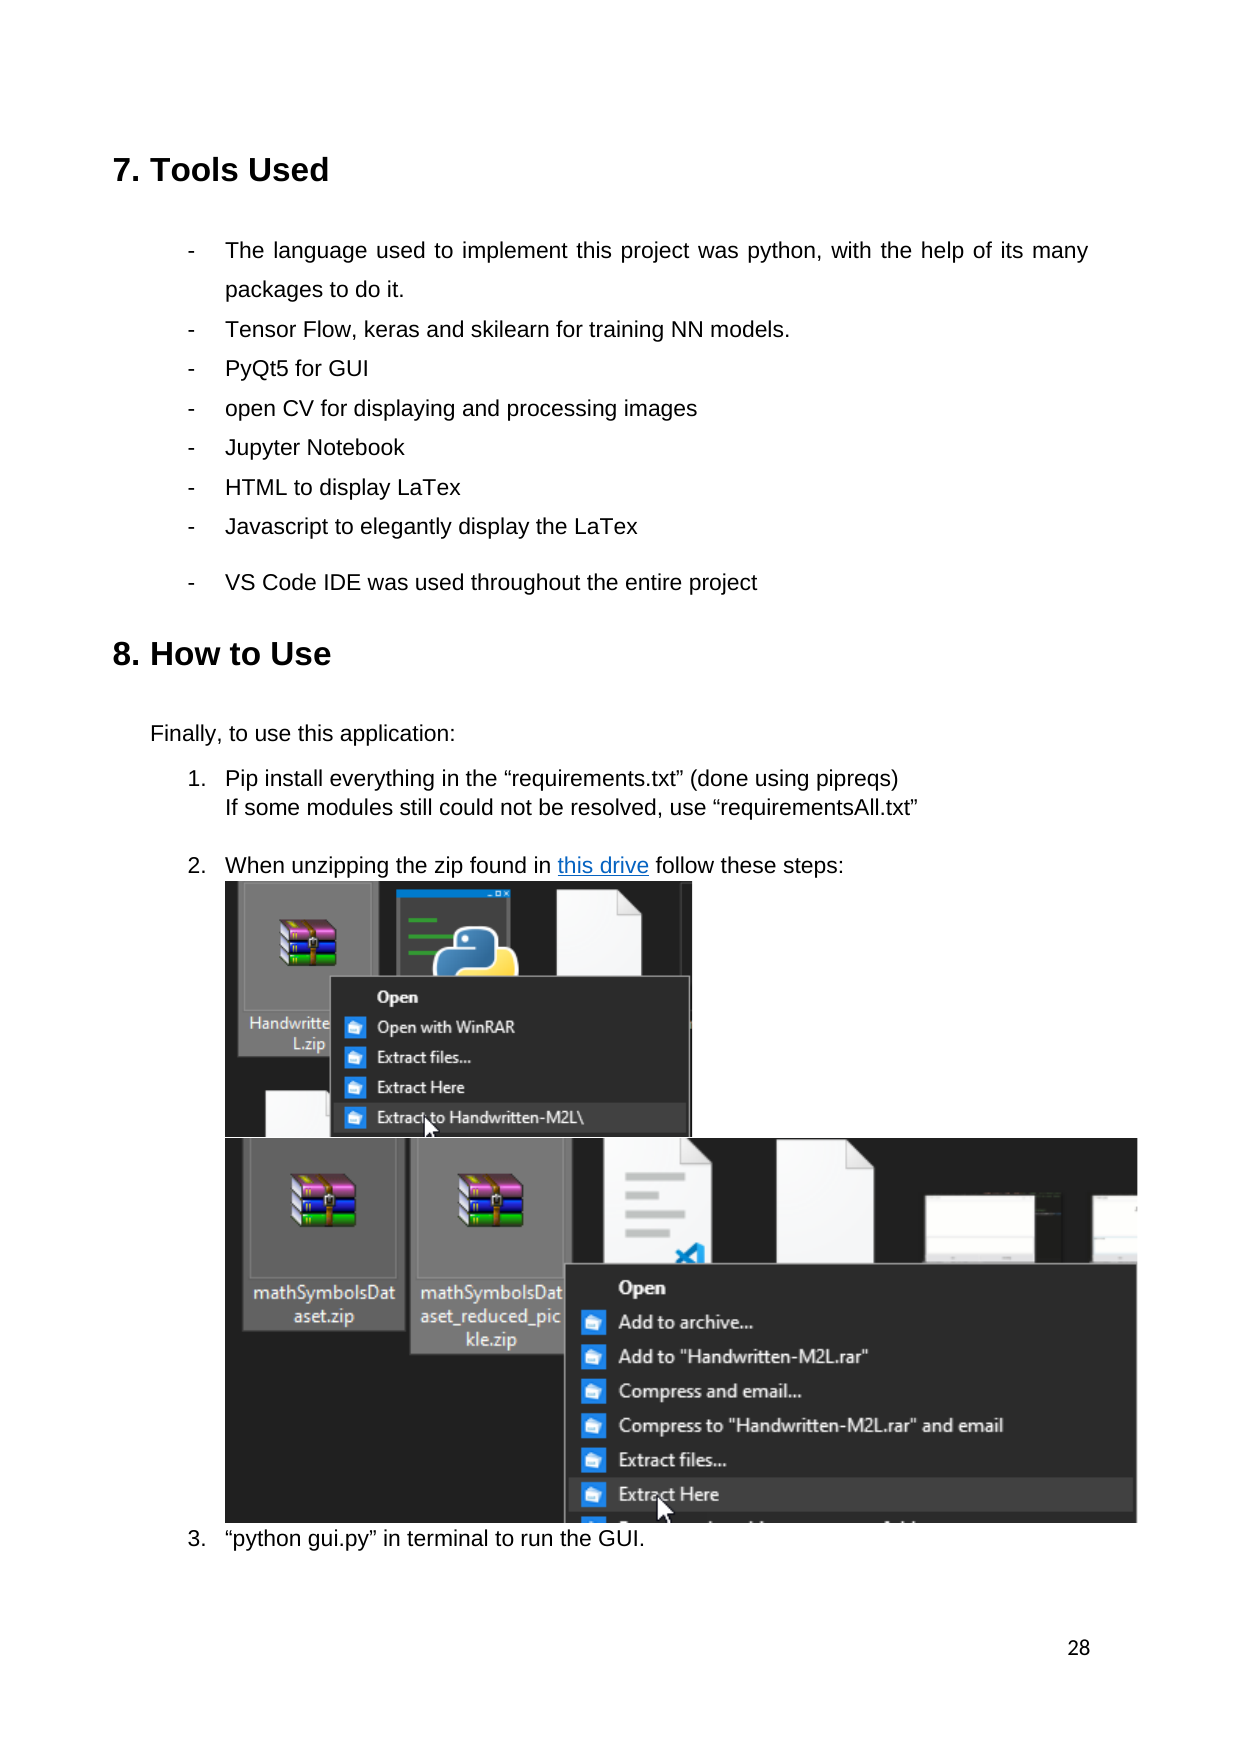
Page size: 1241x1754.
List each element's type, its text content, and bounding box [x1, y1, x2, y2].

list Tensor Flow, keras and skilearn for training NN models. [187, 316, 1090, 342]
text Finally, to use this application: [150, 720, 1090, 746]
list Pip install everything in the “requirements.txt” (done using pipreqs) If some modules still could not be resolved, use “requirementsAll.txt” [187, 765, 1090, 850]
list HTML to display LaTex [187, 473, 1090, 500]
list “python gui.py” in terminal to run the GUI. [187, 1525, 1090, 1551]
subtitle Tools Used [112, 150, 1090, 188]
list PyQt5 for GUI [187, 355, 1090, 381]
list Jupyter Notebook [187, 434, 1090, 460]
list Javascript to elegantly display the LaTex [187, 513, 1090, 539]
list The language used to implement this project was python, with the help of its many packages to do it. [187, 237, 1090, 302]
list open CV for displaying and processing images [187, 394, 1090, 421]
subtitle How to Use [112, 633, 1090, 672]
list VS Code IDE was used throughout the entire project [187, 569, 1090, 595]
picture [225, 881, 693, 1137]
picture [225, 1138, 1138, 1523]
